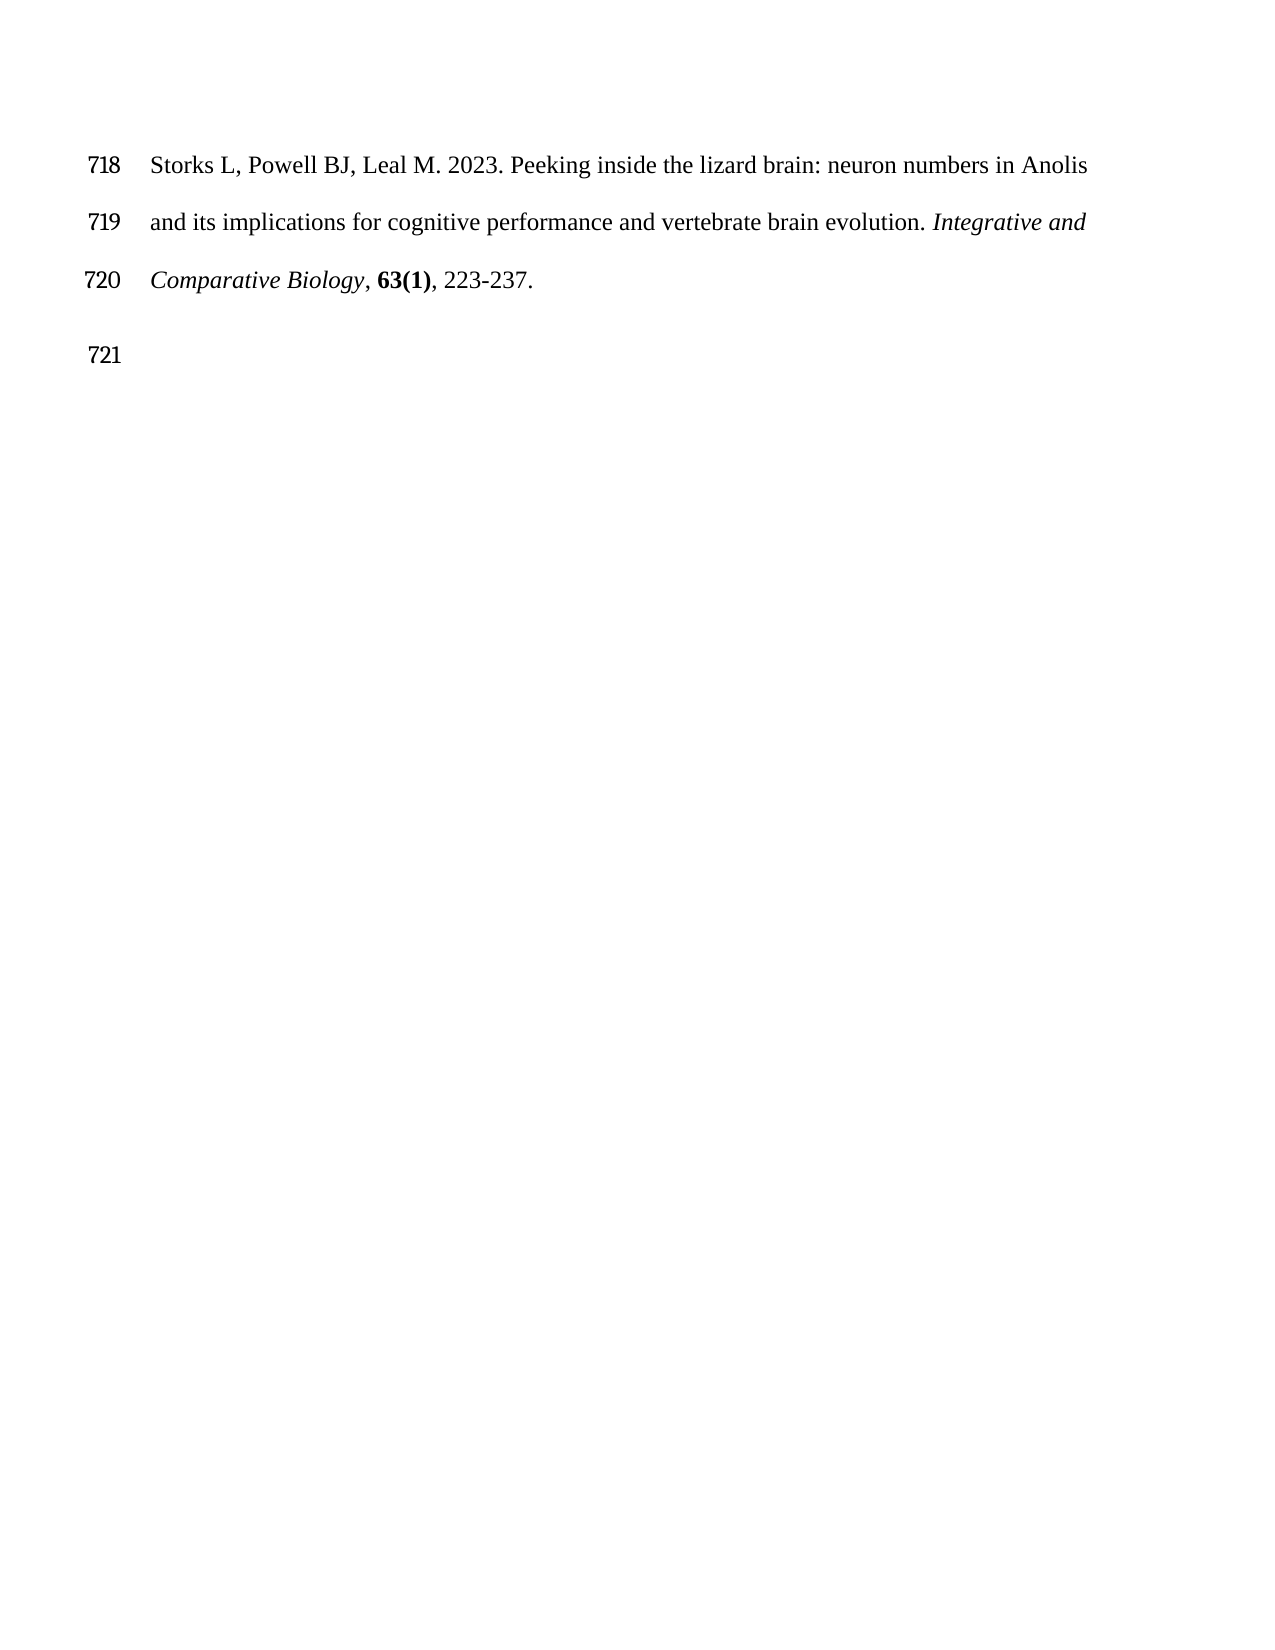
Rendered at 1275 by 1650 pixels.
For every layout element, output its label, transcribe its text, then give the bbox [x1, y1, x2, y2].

text Storks L, Powell BJ, Leal M. 2023. Peeking inside the lizard brain: neuron numbers in Anolis and its implications for cognitive performance and vertebrate brain evolution. Integrative and Comparative Biology, 63(1), 223-237. [150, 150, 1125, 294]
